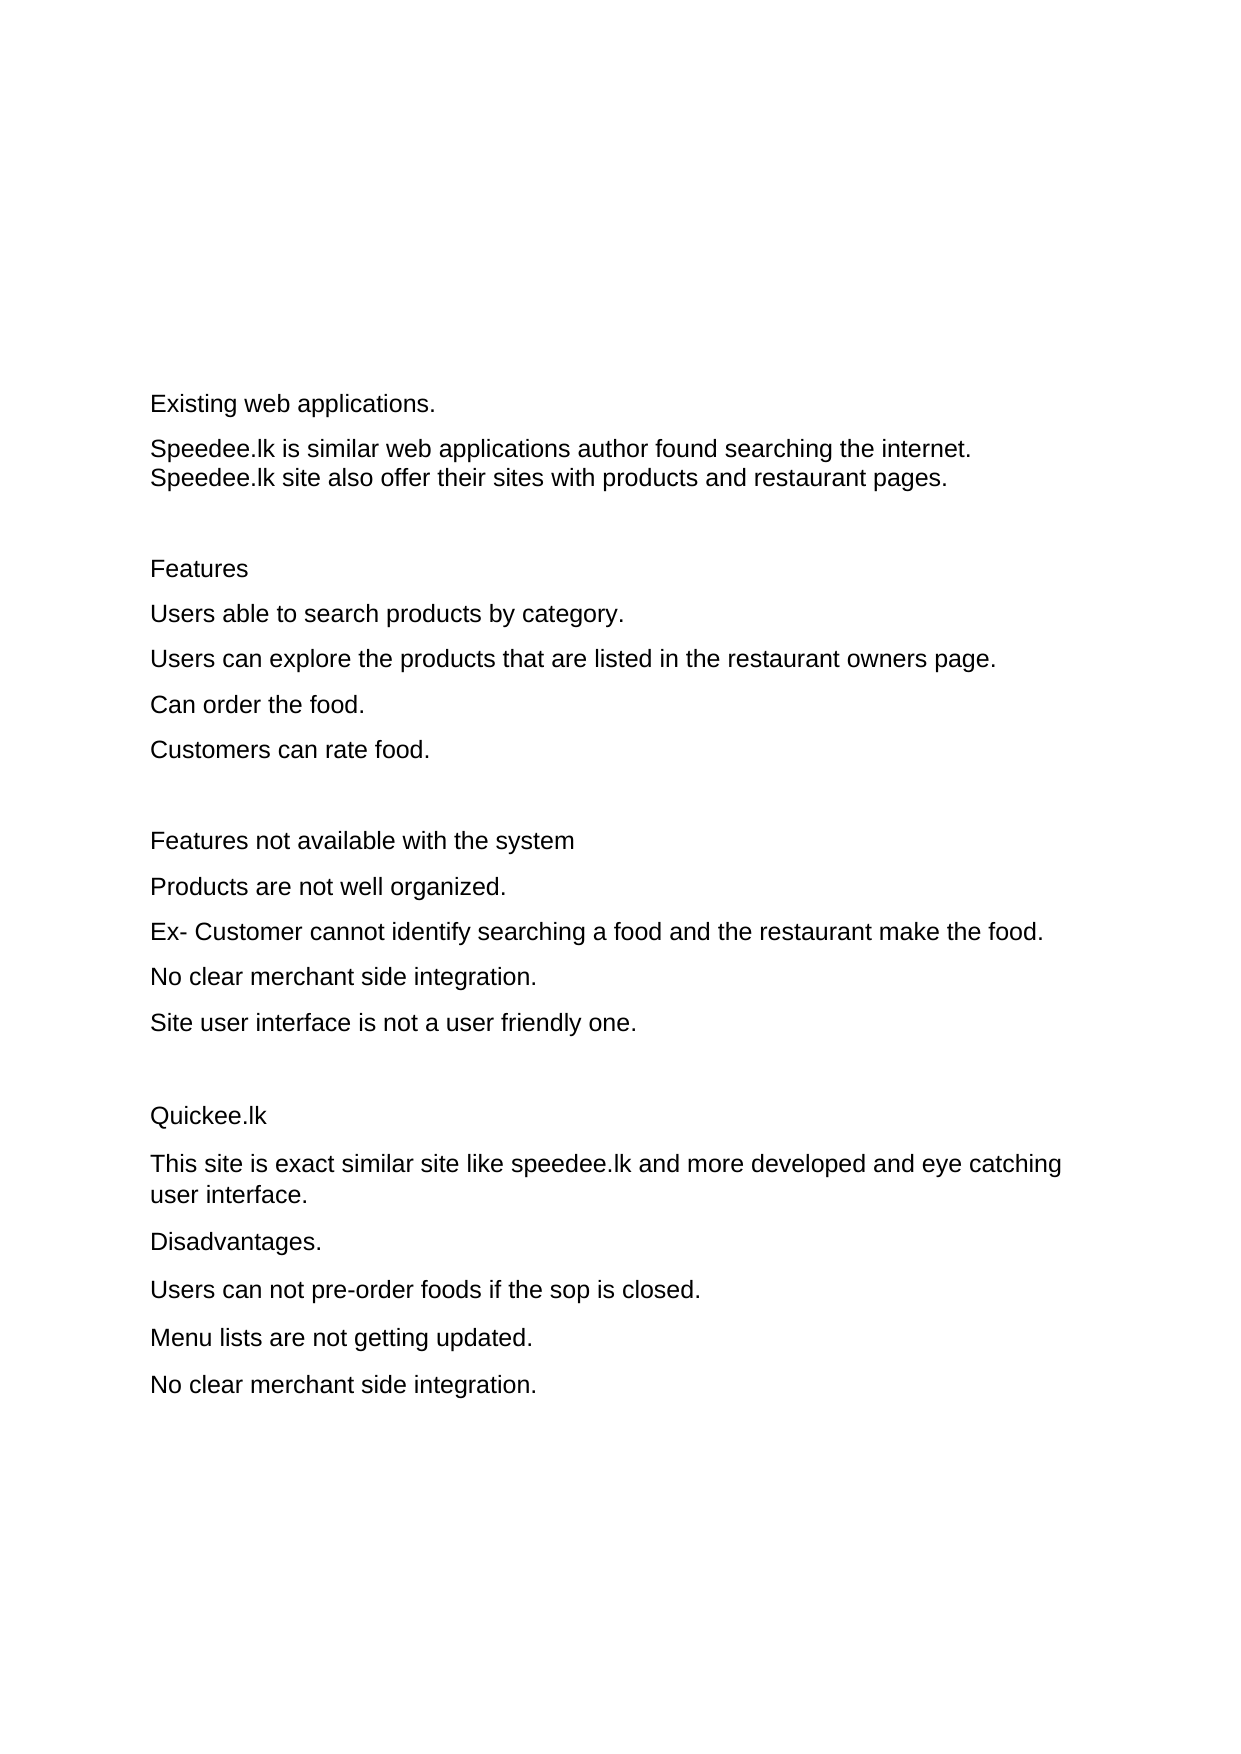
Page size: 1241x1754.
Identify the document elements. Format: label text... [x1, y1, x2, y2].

text No clear merchant side integration. [150, 1370, 1090, 1399]
text Menu lists are not getting updated. [150, 1323, 1090, 1351]
text Users able to search products by category. [150, 599, 1090, 628]
text Users can not pre-order foods if the sop is closed. [150, 1275, 1090, 1304]
text Customers can rate food. [150, 735, 1090, 764]
text This site is exact similar site like speedee.lk and more developed and eye catching user interface. [150, 1148, 1090, 1208]
text Can order the food. [150, 690, 1090, 718]
text Users can explore the products that are listed in the restaurant owners page. [150, 644, 1090, 673]
text Features not available with the system [150, 826, 1090, 855]
text Ex- Customer cannot identify searching a food and the restaurant make the food. [150, 917, 1090, 946]
text Speedee.lk is similar web applications author found searching the internet. Speedee.lk site also offer their sites with products and restaurant pages. [150, 434, 1090, 491]
text Products are not well organized. [150, 871, 1090, 900]
text No clear merchant side integration. [150, 962, 1090, 991]
text Disadvantages. [150, 1227, 1090, 1256]
text Existing web applications. [150, 388, 1090, 417]
text Quickee.lk [150, 1101, 1090, 1129]
text Features [150, 553, 1090, 582]
text Site user interface is not a user friendly one. [150, 1008, 1090, 1036]
